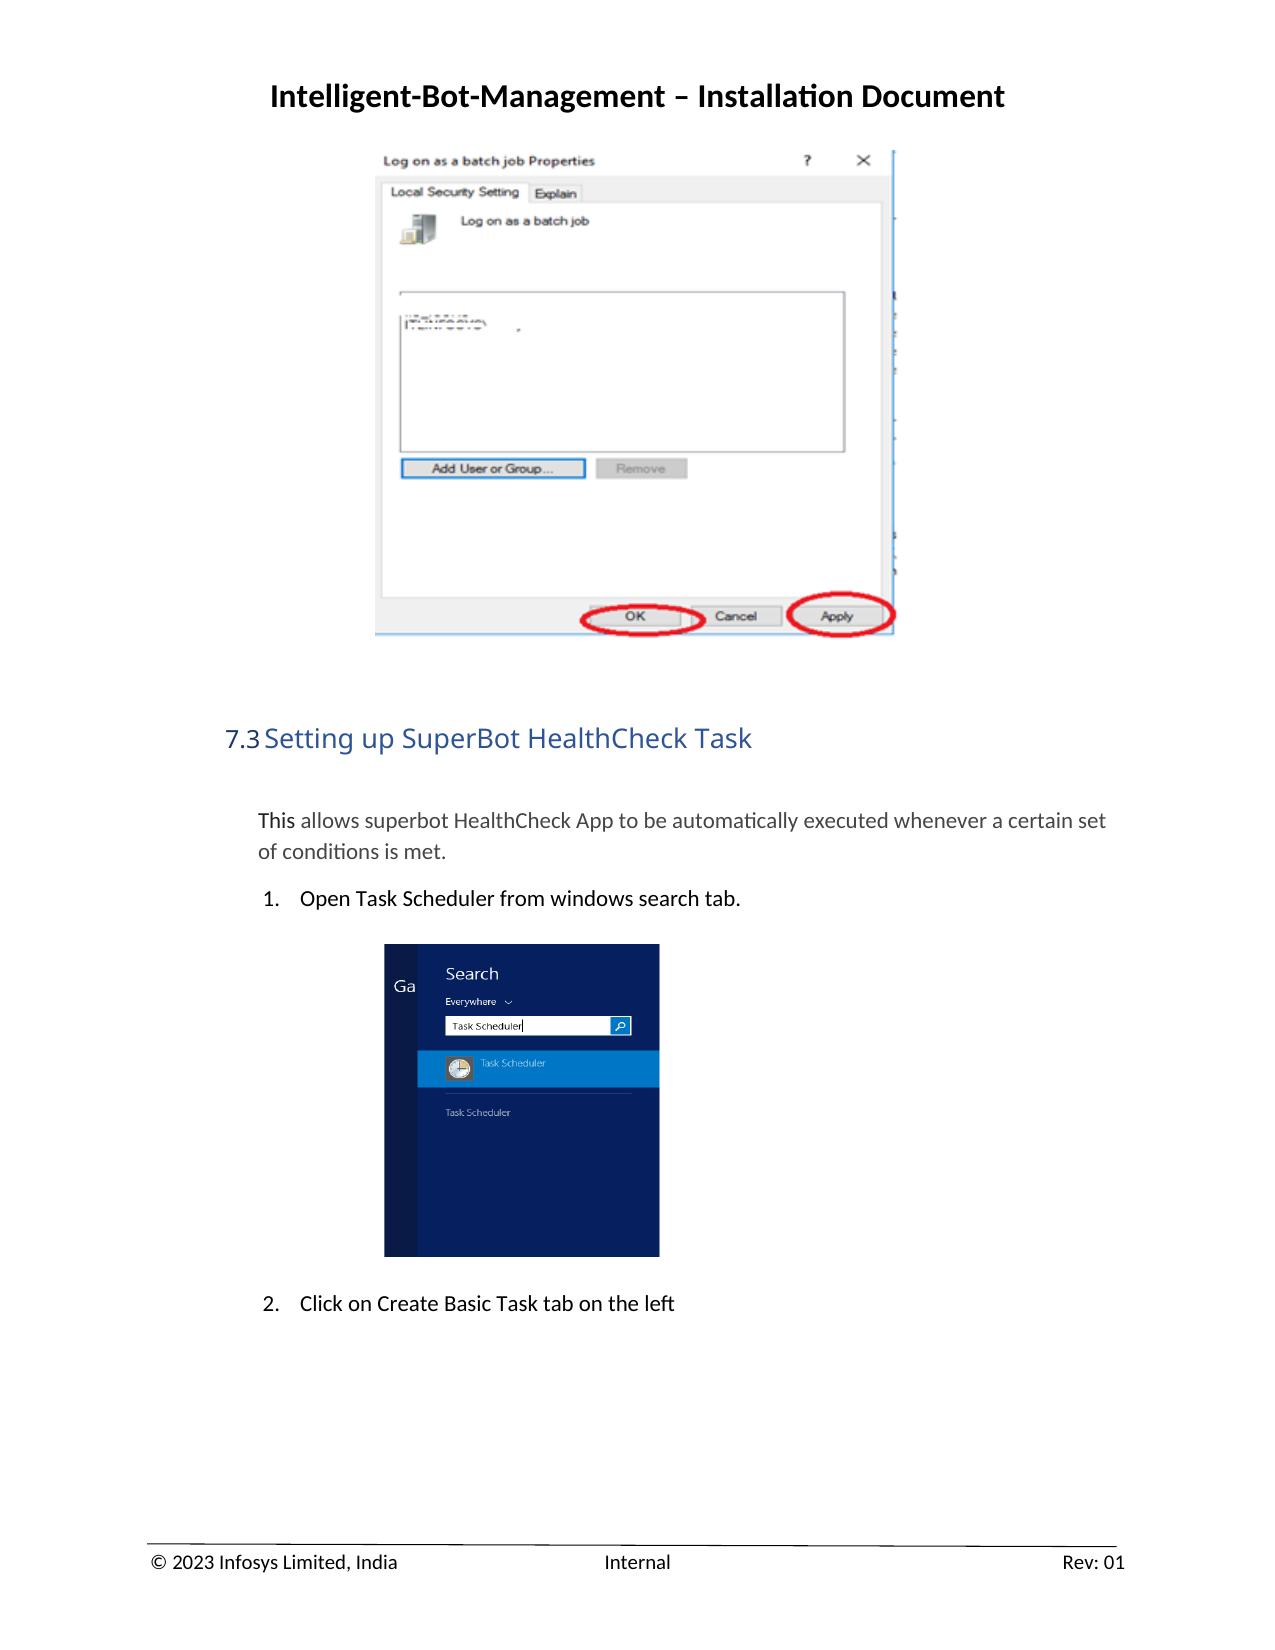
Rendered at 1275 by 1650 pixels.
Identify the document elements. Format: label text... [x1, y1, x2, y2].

picture [384, 944, 660, 1257]
list Click on Create Basic Task tab on the left [262, 1289, 1125, 1317]
list Open Task Scheduler from windows search tab. [262, 884, 1125, 912]
text This allows superbot HealthCheck App to be automatically executed whenever a certain set of conditions is met. [258, 807, 1125, 865]
picture [375, 150, 904, 641]
subtitle Setting up SuperBot HealthCheck Task [225, 720, 1125, 757]
